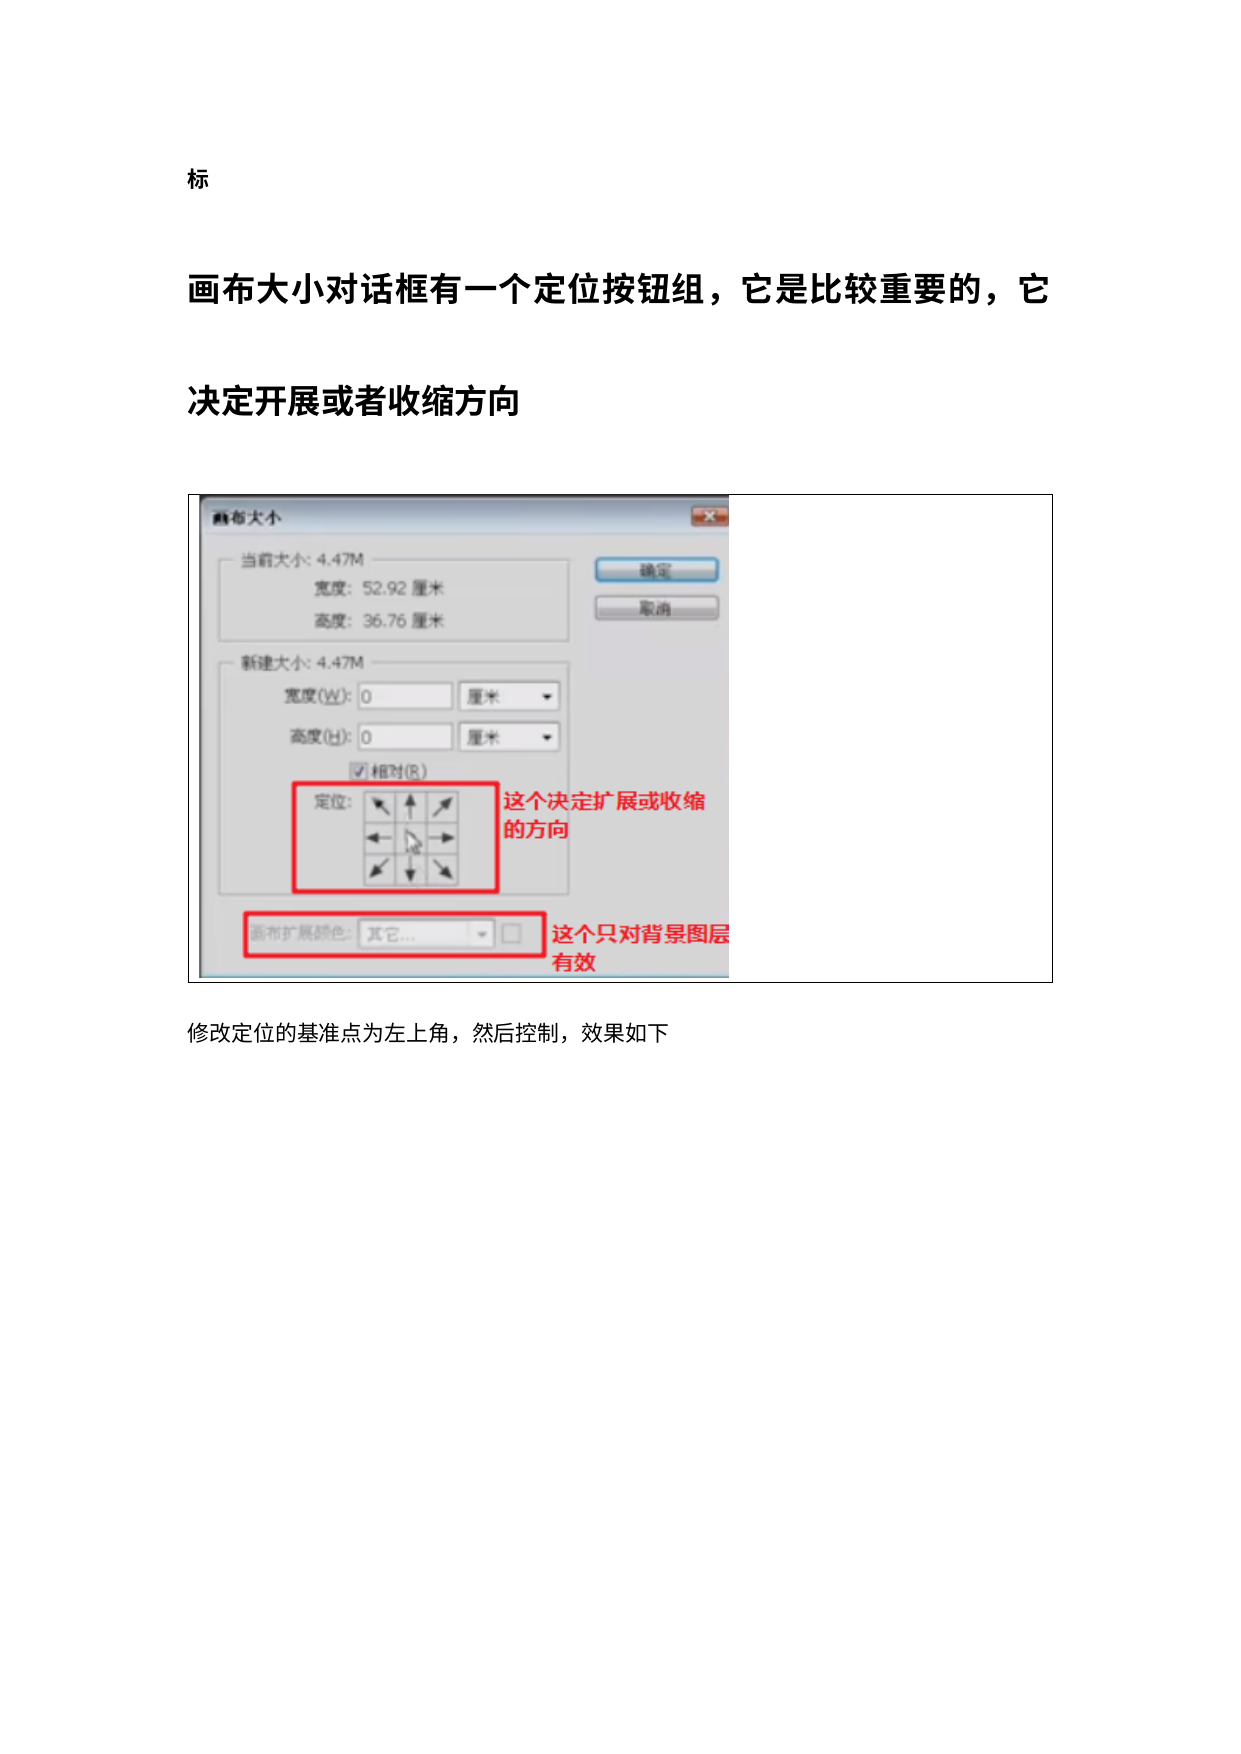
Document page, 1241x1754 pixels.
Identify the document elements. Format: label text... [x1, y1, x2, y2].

subtitle 画布大小对话框有一个定位按钮组，它是比较重要的，它决定开展或者收缩方向 [187, 254, 1053, 431]
table_header [189, 495, 1052, 982]
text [187, 162, 1053, 194]
picture [199, 494, 729, 978]
text 修改定位的基准点为左上角，然后控制，效果如下 [187, 1016, 1053, 1048]
